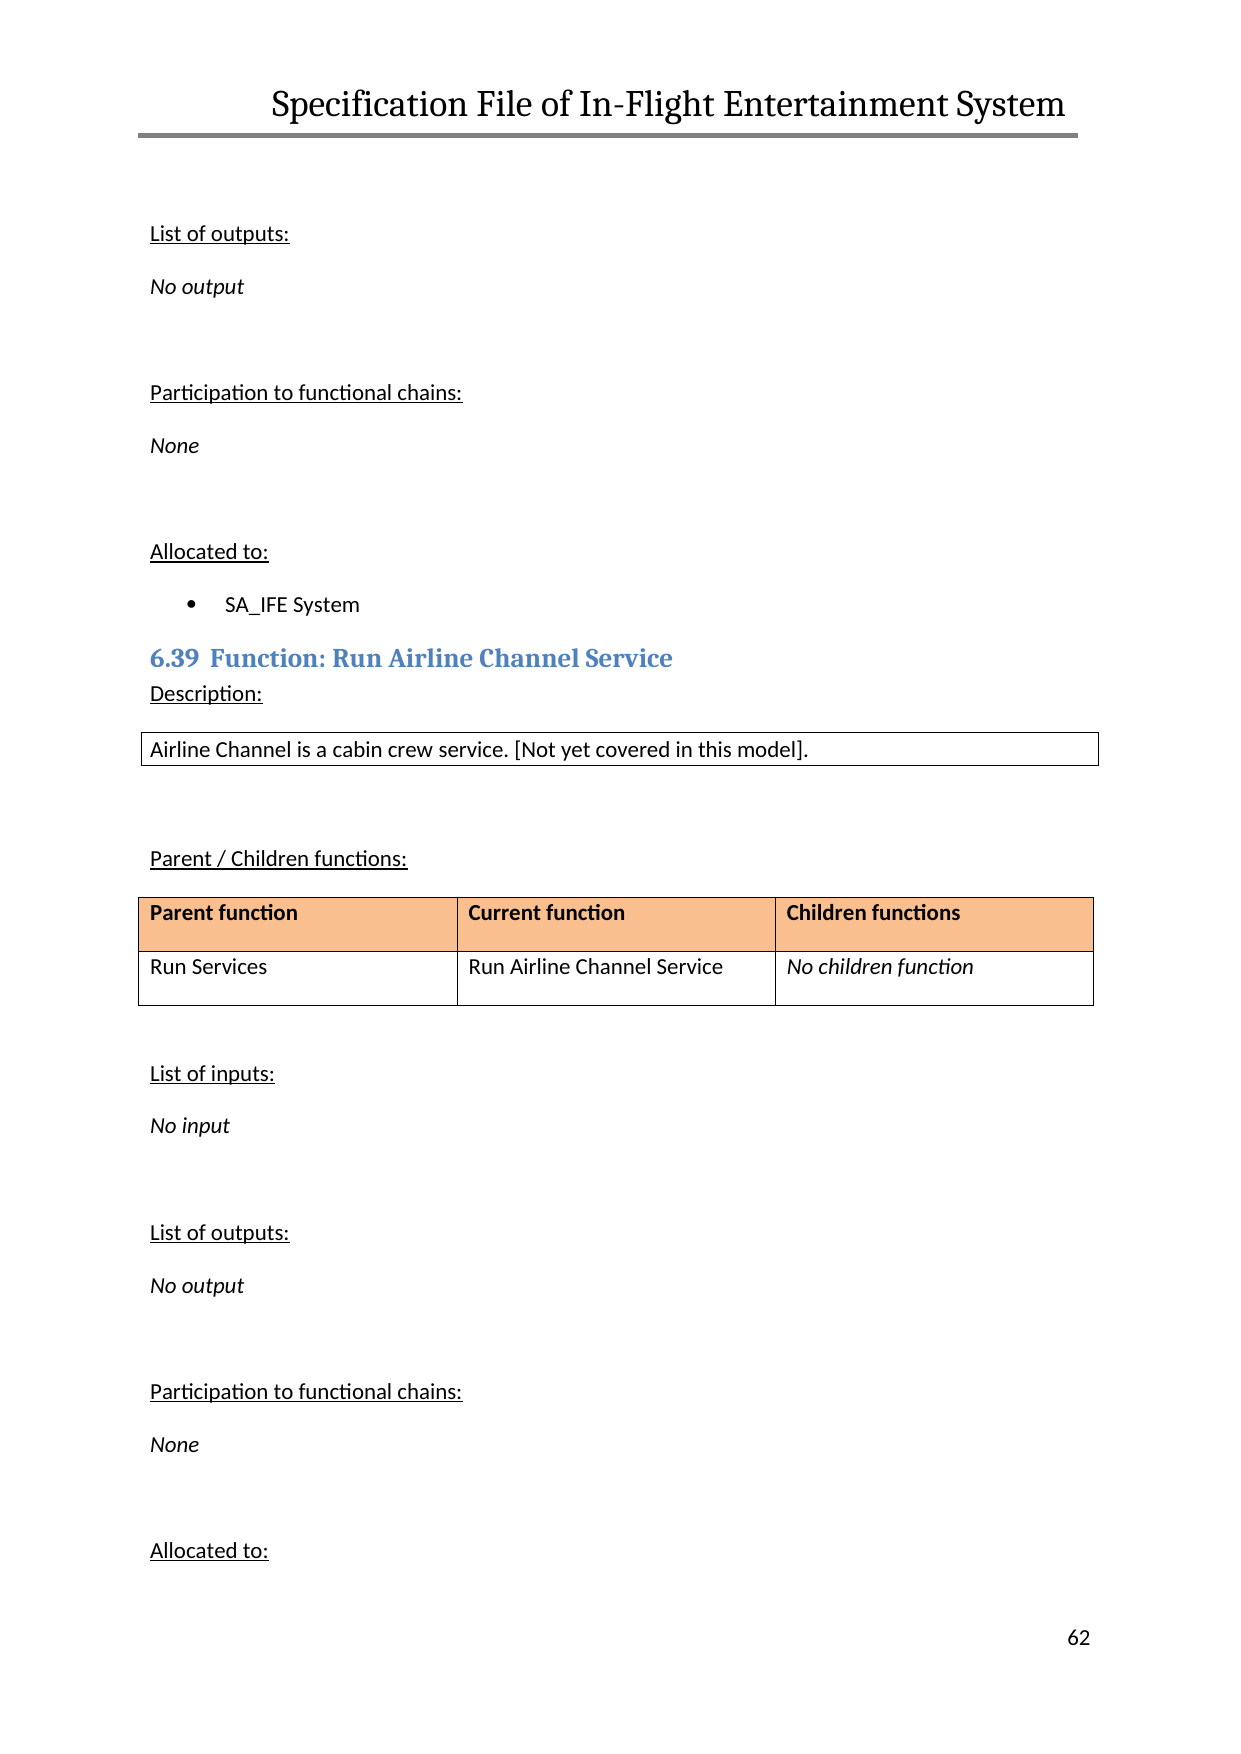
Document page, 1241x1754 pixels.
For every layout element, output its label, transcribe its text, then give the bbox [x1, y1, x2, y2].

table_header Parent function [139, 898, 457, 951]
text Allocated to: [150, 1536, 1090, 1564]
table_header Children functions [776, 898, 1093, 951]
text Parent / Children functions: [150, 844, 1090, 872]
text Allocated to: [150, 537, 1090, 565]
table_cell Run Airline Channel Service [458, 952, 775, 1004]
text Participation to functional chains: [150, 1377, 1090, 1405]
text Description: [150, 679, 1090, 707]
text List of outputs: [150, 1218, 1090, 1246]
text Airline Channel is a cabin crew service. [Not yet covered in this model]. [142, 733, 1098, 765]
text List of inputs: [150, 1059, 1090, 1087]
text No output [150, 272, 1090, 300]
text Participation to functional chains: [150, 378, 1090, 406]
table_cell No children function [776, 952, 1093, 1004]
text None [150, 431, 1090, 459]
table_cell Run Services [139, 952, 457, 1004]
table_header Current function [458, 898, 775, 951]
list SA_IFE System [187, 590, 1090, 618]
text None [150, 1430, 1090, 1458]
text No output [150, 1271, 1090, 1299]
text No input [150, 1112, 1090, 1140]
text List of outputs: [150, 219, 1090, 247]
subtitle Function: Run Airline Channel Service [150, 643, 1090, 674]
